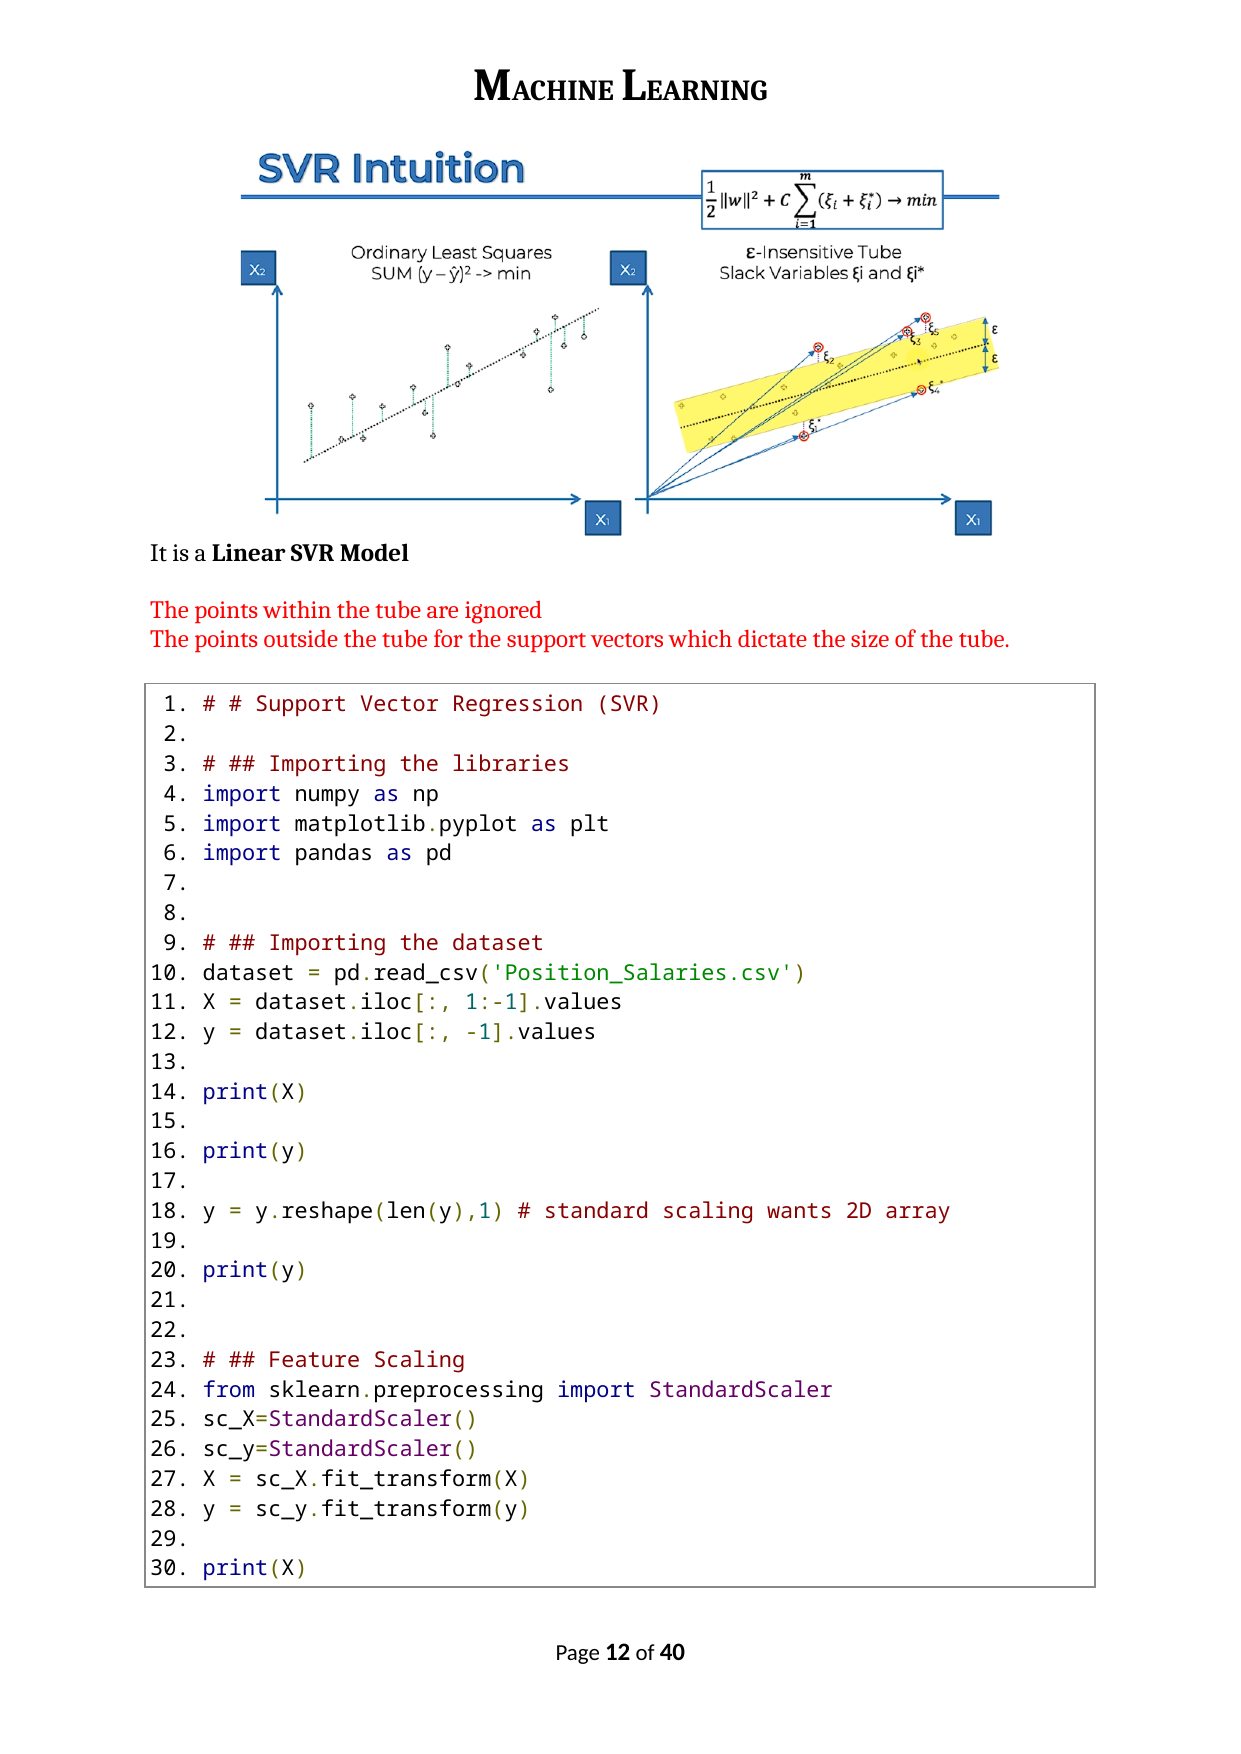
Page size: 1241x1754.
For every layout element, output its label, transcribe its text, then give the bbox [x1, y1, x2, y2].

text 17. [150, 1165, 1090, 1195]
text 10. dataset = pd.read_csv('Position_Salaries.csv') [150, 957, 1090, 986]
text 2. [150, 718, 1090, 748]
text 22. [150, 1314, 1090, 1344]
text 30. print(X) [146, 1547, 1094, 1586]
text 7. [150, 867, 1090, 897]
text 28. y = sc_y.fit_transform(y) [150, 1493, 1090, 1523]
picture [240, 150, 1000, 539]
text 13. [150, 1046, 1090, 1076]
text 21. [150, 1284, 1090, 1314]
text 19. [150, 1225, 1090, 1254]
text 12. y = dataset.iloc[:, -1].values [150, 1016, 1090, 1046]
text 25. sc_X=StandardScaler() [150, 1403, 1090, 1433]
text The points within the tube are ignored [150, 596, 1090, 625]
text 26. sc_y=StandardScaler() [150, 1433, 1090, 1463]
text 27. X = sc_X.fit_transform(X) [150, 1463, 1090, 1493]
text 20. print(y) [150, 1254, 1090, 1284]
text 9. # ## Importing the dataset [150, 927, 1090, 957]
text 8. [150, 897, 1090, 927]
text 11. X = dataset.iloc[:, 1:-1].values [150, 986, 1090, 1016]
text 15. [150, 1106, 1090, 1135]
text 4. import numpy as np [150, 778, 1090, 808]
text 23. # ## Feature Scaling [150, 1344, 1090, 1374]
text 14. print(X) [150, 1076, 1090, 1106]
text The points outside the tube for the support vectors which dictate the size of the tube. [150, 625, 1090, 654]
text 24. from sklearn.preprocessing import StandardScaler [150, 1374, 1090, 1403]
text It is a Linear SVR Model [150, 539, 1090, 568]
text 3. # ## Importing the libraries [150, 748, 1090, 778]
text 6. import pandas as pd [150, 837, 1090, 867]
text 1. # # Support Vector Regression (SVR) [146, 684, 1094, 718]
text 5. import matplotlib.pyplot as plt [150, 808, 1090, 837]
text 29. [150, 1523, 1090, 1547]
text 18. y = y.reshape(len(y),1) # standard scaling wants 2D array [150, 1195, 1090, 1225]
text 16. print(y) [150, 1135, 1090, 1165]
